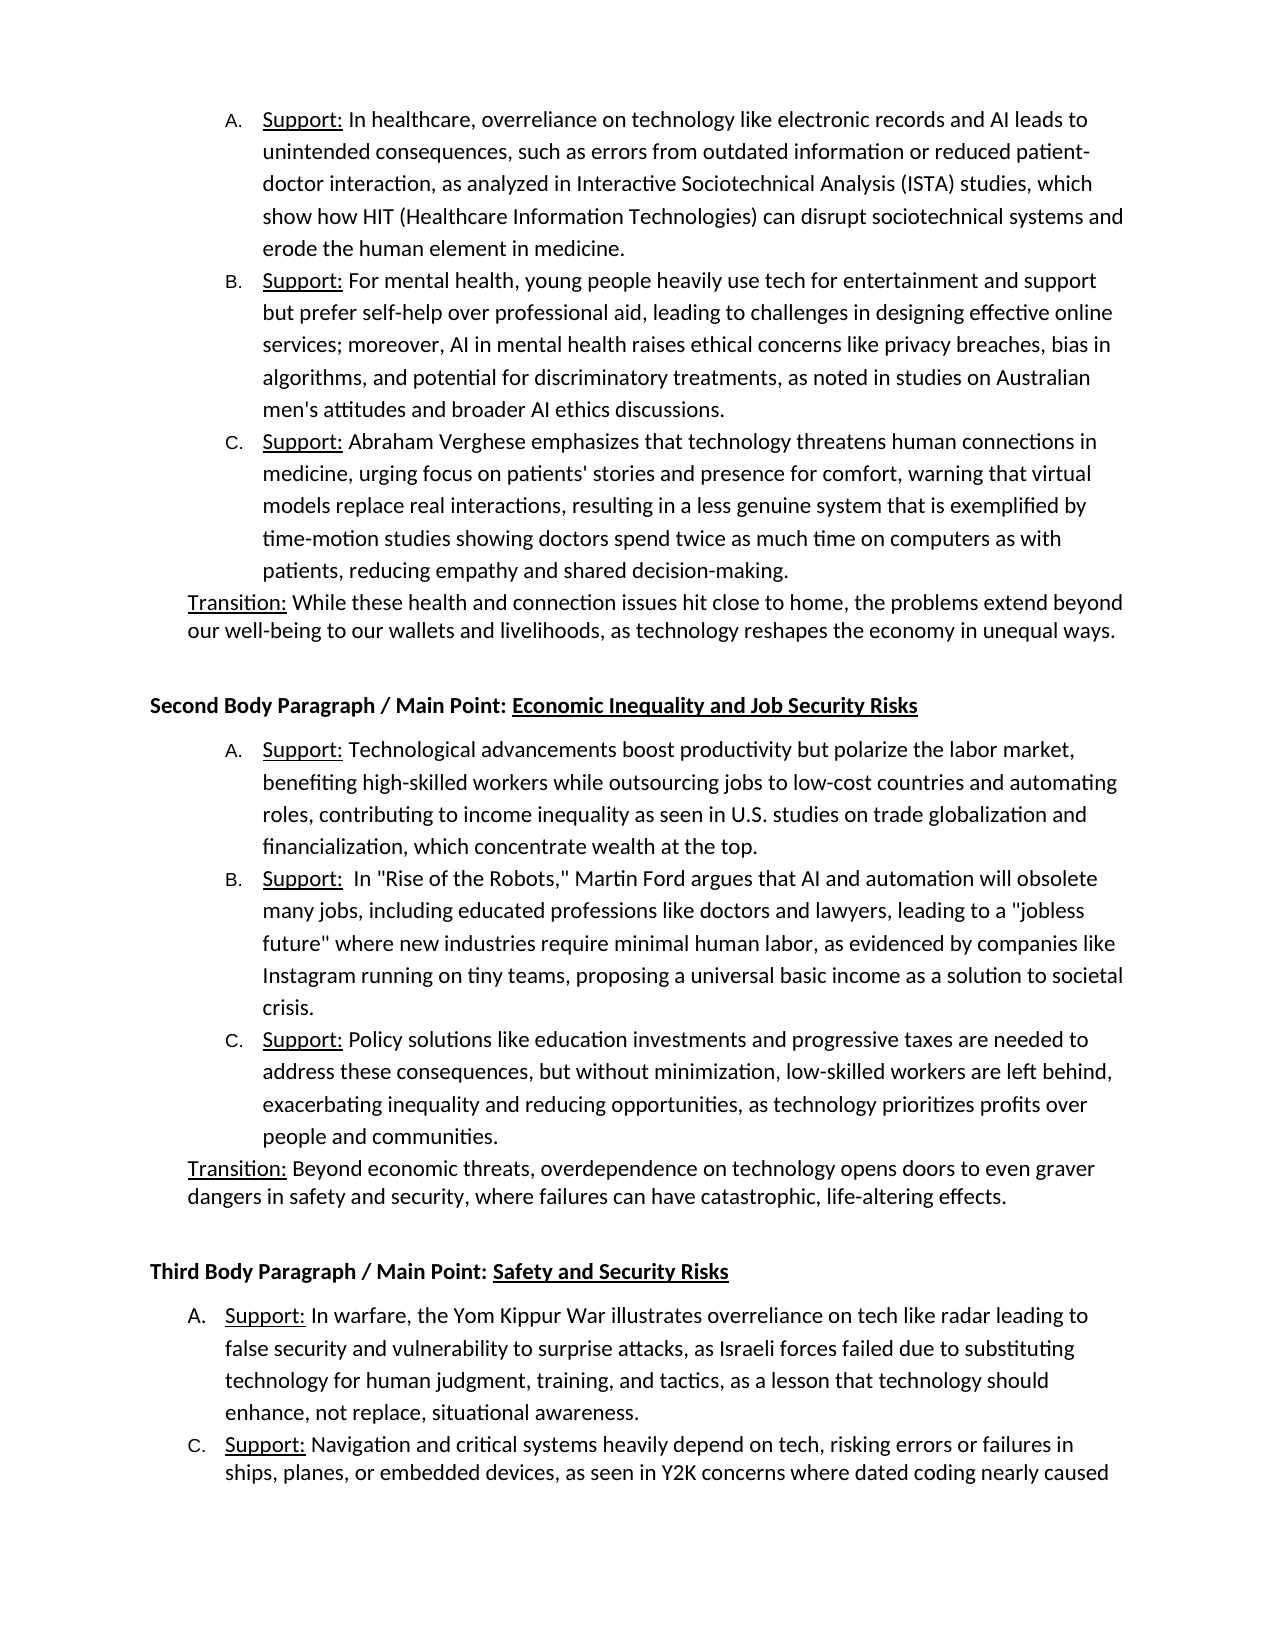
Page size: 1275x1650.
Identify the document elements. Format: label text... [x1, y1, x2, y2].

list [187, 1430, 1125, 1486]
text Third Body Paragraph / Main Point: Safety and Security Risks [150, 1257, 1125, 1285]
list Support: Policy solutions like education investments and progressive taxes are needed to address these consequences, but without minimization, low-skilled workers are left behind, exacerbating inequality and reducing opportunities, as technology prioritizes profits over people and communities. [225, 1025, 1125, 1150]
list Support: For mental health, young people heavily use tech for entertainment and support but prefer self-help over professional aid, leading to challenges in designing effective online services; moreover, AI in mental health raises ethical concerns like privacy breaches, bias in algorithms, and potential for discriminatory treatments, as noted in studies on Australian men's attitudes and broader AI ethics discussions. [225, 266, 1125, 423]
list Support: In warfare, the Yom Kippur War illustrates overreliance on tech like radar leading to false security and vulnerability to surprise attacks, as Israeli forces failed due to substituting technology for human judgment, training, and tactics, as a lesson that technology should enhance, not replace, situational awareness. [187, 1302, 1125, 1426]
list Support: In "Rise of the Robots," Martin Ford argues that AI and automation will obsolete many jobs, including educated professions like doctors and lawyers, leading to a "jobless future" where new industries require minimal human labor, as evidenced by companies like Instagram running on tiny teams, proposing a universal basic income as a solution to societal crisis. [225, 864, 1125, 1021]
list Support: Abraham Verghese emphasizes that technology threatens human connections in medicine, urging focus on patients' stories and presence for comfort, warning that virtual models replace real interactions, resulting in a less genuine system that is exemplified by time-motion studies showing doctors spend twice as much time on computers as with patients, reducing empathy and shared decision-making. [225, 427, 1125, 584]
list Support: In healthcare, overreliance on technology like electronic records and AI leads to unintended consequences, such as errors from outdated information or reduced patient-doctor interaction, as analyzed in Interactive Sociotechnical Analysis (ISTA) studies, which show how HIT (Healthcare Information Technologies) can disrupt sociotechnical systems and erode the human element in medicine. [225, 105, 1125, 262]
text Second Body Paragraph / Main Point: Economic Inequality and Job Security Risks [150, 691, 1125, 719]
list Support: Technological advancements boost productivity but polarize the labor market, benefiting high-skilled workers while outsourcing jobs to low-cost countries and automating roles, contributing to income inequality as seen in U.S. studies on trade globalization and financialization, which concentrate wealth at the top. [225, 736, 1125, 860]
text Transition: Beyond economic threats, overdependence on technology opens doors to even graver dangers in safety and security, where failures can have catastrophic, life-altering effects. [187, 1154, 1125, 1210]
text Transition: While these health and connection issues hit close to home, the problems extend beyond our well-being to our wallets and livelihoods, as technology reshapes the economy in unequal ways. [187, 588, 1125, 644]
